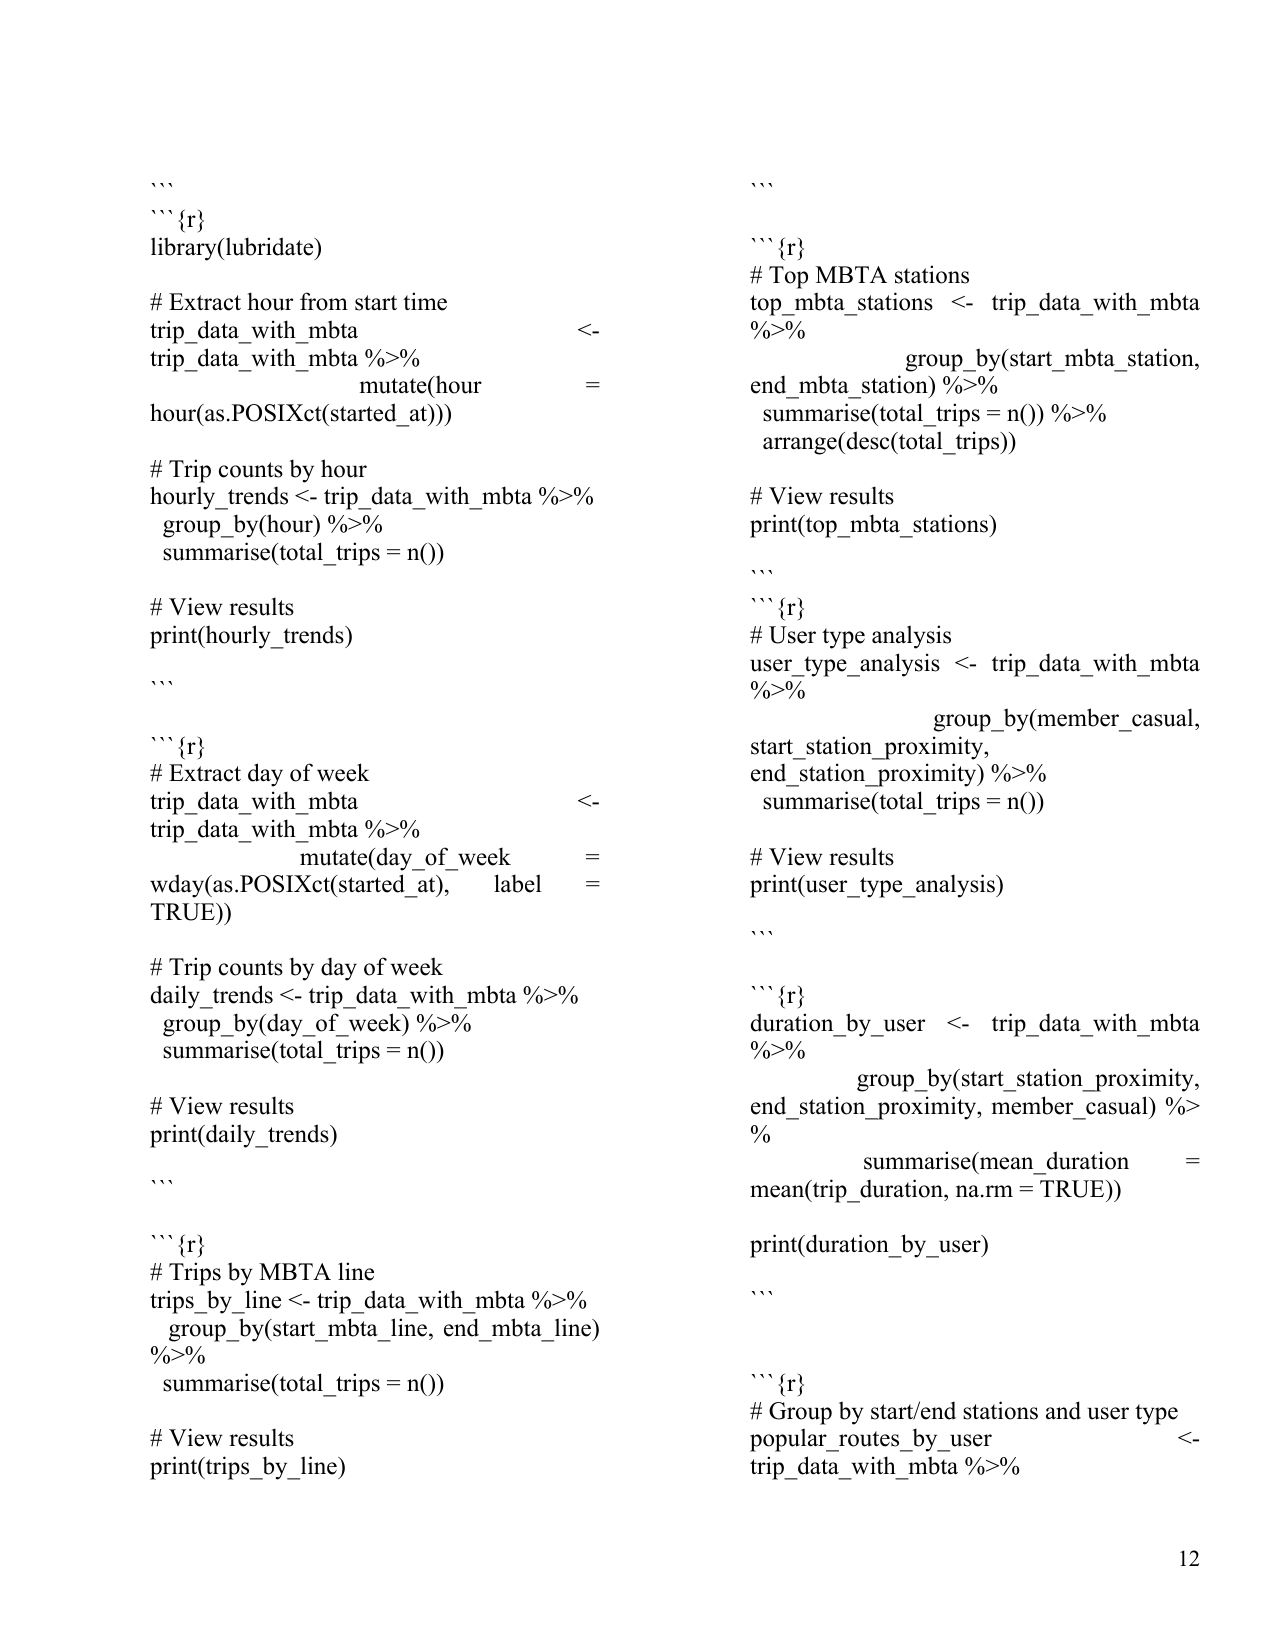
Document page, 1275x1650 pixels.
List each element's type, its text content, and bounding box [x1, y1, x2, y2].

text trips_by_line <- trip_data_with_mbta %>% [150, 1286, 600, 1314]
text # Trips by MBTA line [150, 1258, 600, 1286]
text ``` [750, 178, 1200, 205]
text ```{r} [750, 1369, 1200, 1397]
text ```{r} [150, 1231, 600, 1258]
text ```{r} [750, 233, 1200, 261]
text ``` [750, 566, 1200, 593]
text summarise(total_trips = n()) [750, 787, 1200, 815]
text summarise(mean_duration = mean(trip_duration, na.rm = TRUE)) [750, 1147, 1200, 1203]
text print(user_type_analysis) [750, 870, 1200, 898]
text print(daily_trends) [150, 1120, 600, 1147]
text trip_data_with_mbta <- trip_data_with_mbta %>% [150, 787, 600, 843]
text ```{r} [750, 593, 1200, 621]
text print(hourly_trends) [150, 621, 600, 649]
text popular_routes_by_user <- trip_data_with_mbta %>% [750, 1424, 1200, 1480]
text # View results [750, 482, 1200, 510]
text summarise(total_trips = n()) %>% [750, 399, 1200, 427]
text group_by(hour) %>% [150, 510, 600, 538]
text print(top_mbta_stations) [750, 510, 1200, 538]
text # Extract hour from start time [150, 288, 600, 316]
text library(lubridate) [150, 233, 600, 261]
text group_by(day_of_week) %>% [150, 1009, 600, 1037]
text group_by(member_casual, start_station_proximity, end_station_proximity) %>% [750, 704, 1200, 787]
text summarise(total_trips = n()) [150, 1037, 600, 1064]
text mutate(day_of_week = wday(as.POSIXct(started_at), label = TRUE)) [150, 843, 600, 926]
text # View results [750, 843, 1200, 870]
text group_by(start_mbta_line, end_mbta_line) %>% [150, 1314, 600, 1369]
text mutate(hour = hour(as.POSIXct(started_at))) [150, 372, 600, 427]
text ``` [150, 1175, 600, 1203]
text # Top MBTA stations [750, 261, 1200, 288]
text group_by(start_mbta_station, end_mbta_station) %>% [750, 344, 1200, 399]
text hourly_trends <- trip_data_with_mbta %>% [150, 482, 600, 510]
text ``` [750, 926, 1200, 953]
text print(duration_by_user) [750, 1231, 1200, 1258]
text # View results [150, 593, 600, 621]
text ```{r} [750, 981, 1200, 1009]
text ``` [150, 178, 600, 205]
text user_type_analysis <- trip_data_with_mbta %>% [750, 649, 1200, 704]
text arrange(desc(total_trips)) [750, 427, 1200, 455]
text # Extract day of week [150, 759, 600, 787]
text ``` [150, 676, 600, 704]
text ``` [750, 1286, 1200, 1314]
text # Trip counts by hour [150, 455, 600, 482]
text ```{r} [150, 732, 600, 759]
text # Group by start/end stations and user type [750, 1397, 1200, 1424]
text # User type analysis [750, 621, 1200, 649]
text print(trips_by_line) [150, 1452, 600, 1480]
text daily_trends <- trip_data_with_mbta %>% [150, 981, 600, 1009]
text # View results [150, 1424, 600, 1452]
text trip_data_with_mbta <- trip_data_with_mbta %>% [150, 316, 600, 372]
text summarise(total_trips = n()) [150, 538, 600, 566]
text summarise(total_trips = n()) [150, 1369, 600, 1397]
text group_by(start_station_proximity, end_station_proximity, member_casual) %>% [750, 1064, 1200, 1147]
text duration_by_user <- trip_data_with_mbta %>% [750, 1009, 1200, 1064]
text ```{r} [150, 205, 600, 233]
text top_mbta_stations <- trip_data_with_mbta %>% [750, 288, 1200, 344]
text # Trip counts by day of week [150, 953, 600, 981]
text # View results [150, 1092, 600, 1120]
